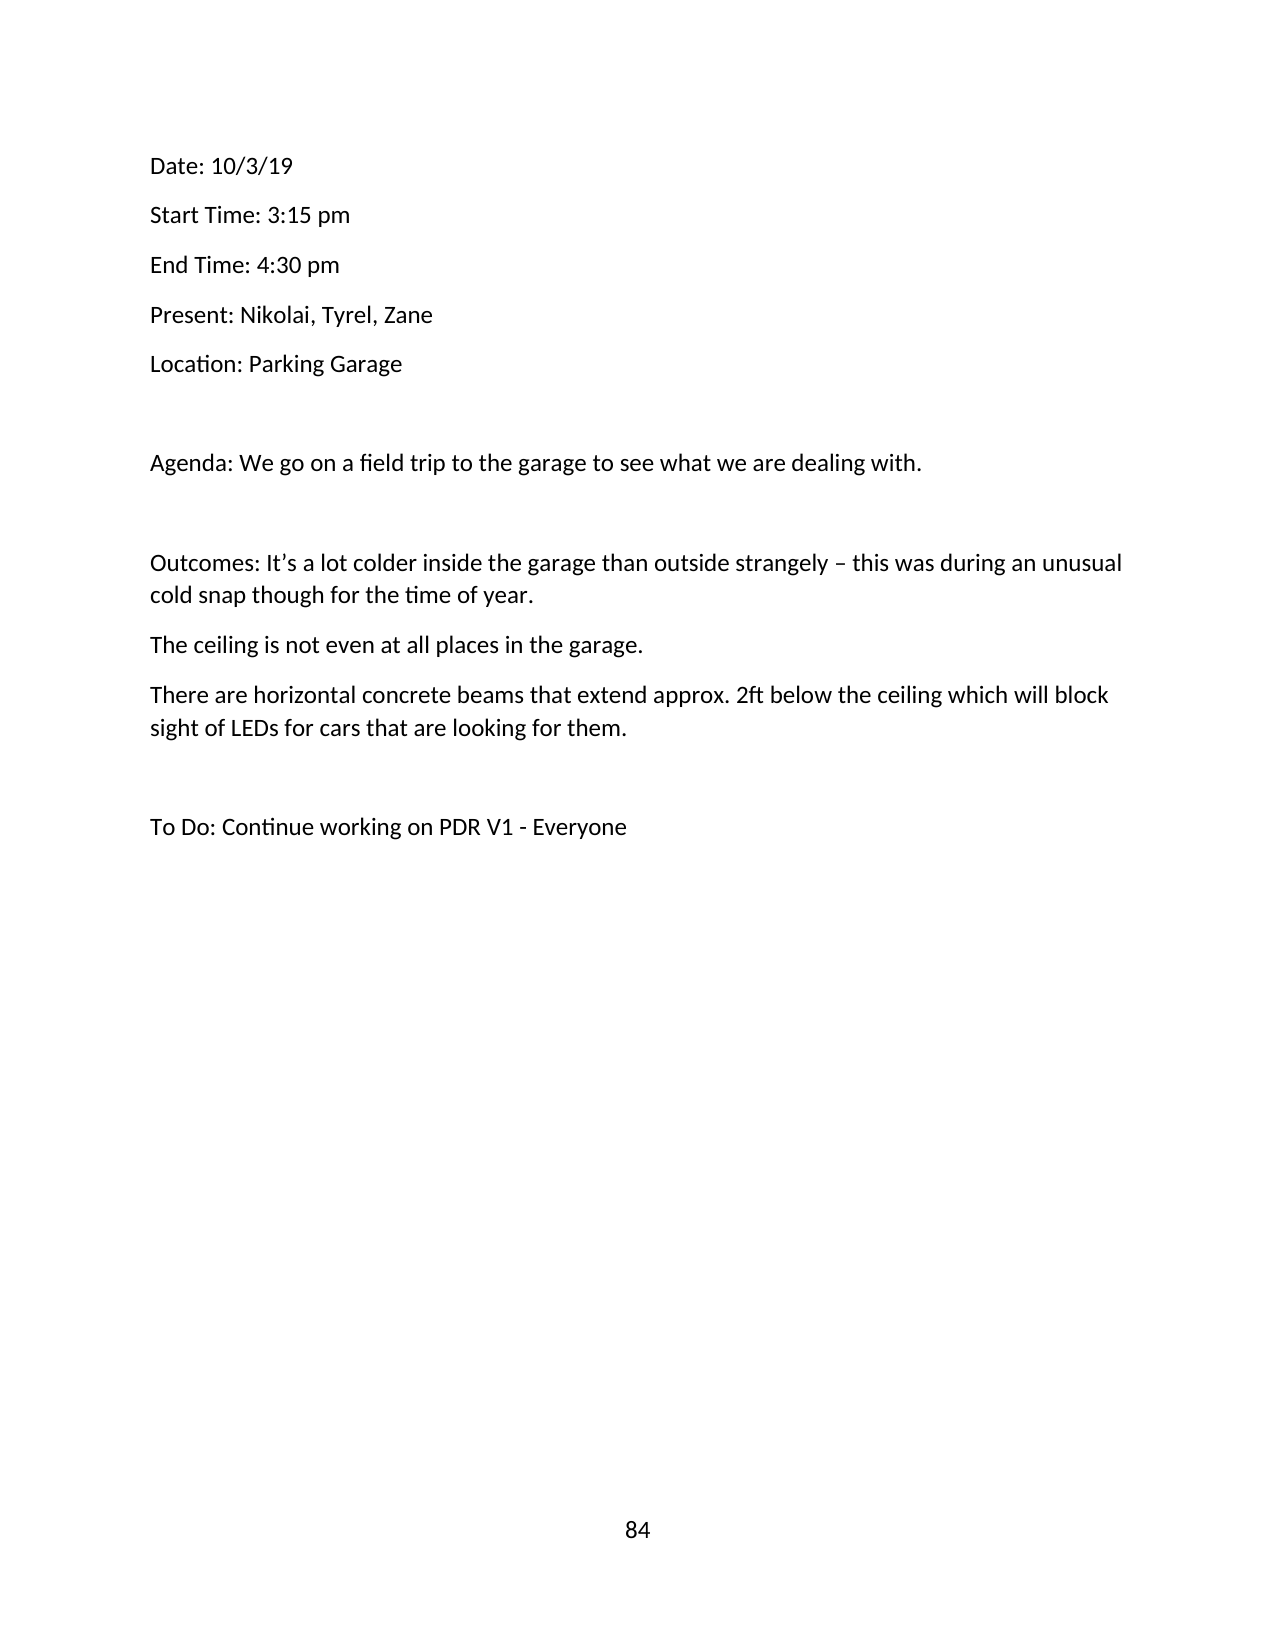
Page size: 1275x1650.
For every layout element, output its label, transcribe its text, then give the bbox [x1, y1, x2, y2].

text Date: 10/3/19 [150, 150, 1125, 181]
text Location: Parking Garage [150, 348, 1125, 379]
text Outcomes: It’s a lot colder inside the garage than outside strangely – this was during an unusual cold snap though for the time of year. [150, 547, 1125, 610]
text The ceiling is not even at all places in the garage. [150, 629, 1125, 660]
text To Do: Continue working on PDR V1 - Everyone [150, 811, 1125, 841]
text End Time: 4:30 pm [150, 249, 1125, 280]
text Present: Nikolai, Tyrel, Zane [150, 299, 1125, 329]
text Agenda: We go on a field trip to the garage to see what we are dealing with. [150, 447, 1125, 478]
text There are horizontal concrete beams that extend approx. 2ft below the ceiling which will block sight of LEDs for cars that are looking for them. [150, 679, 1125, 742]
text Start Time: 3:15 pm [150, 199, 1125, 230]
